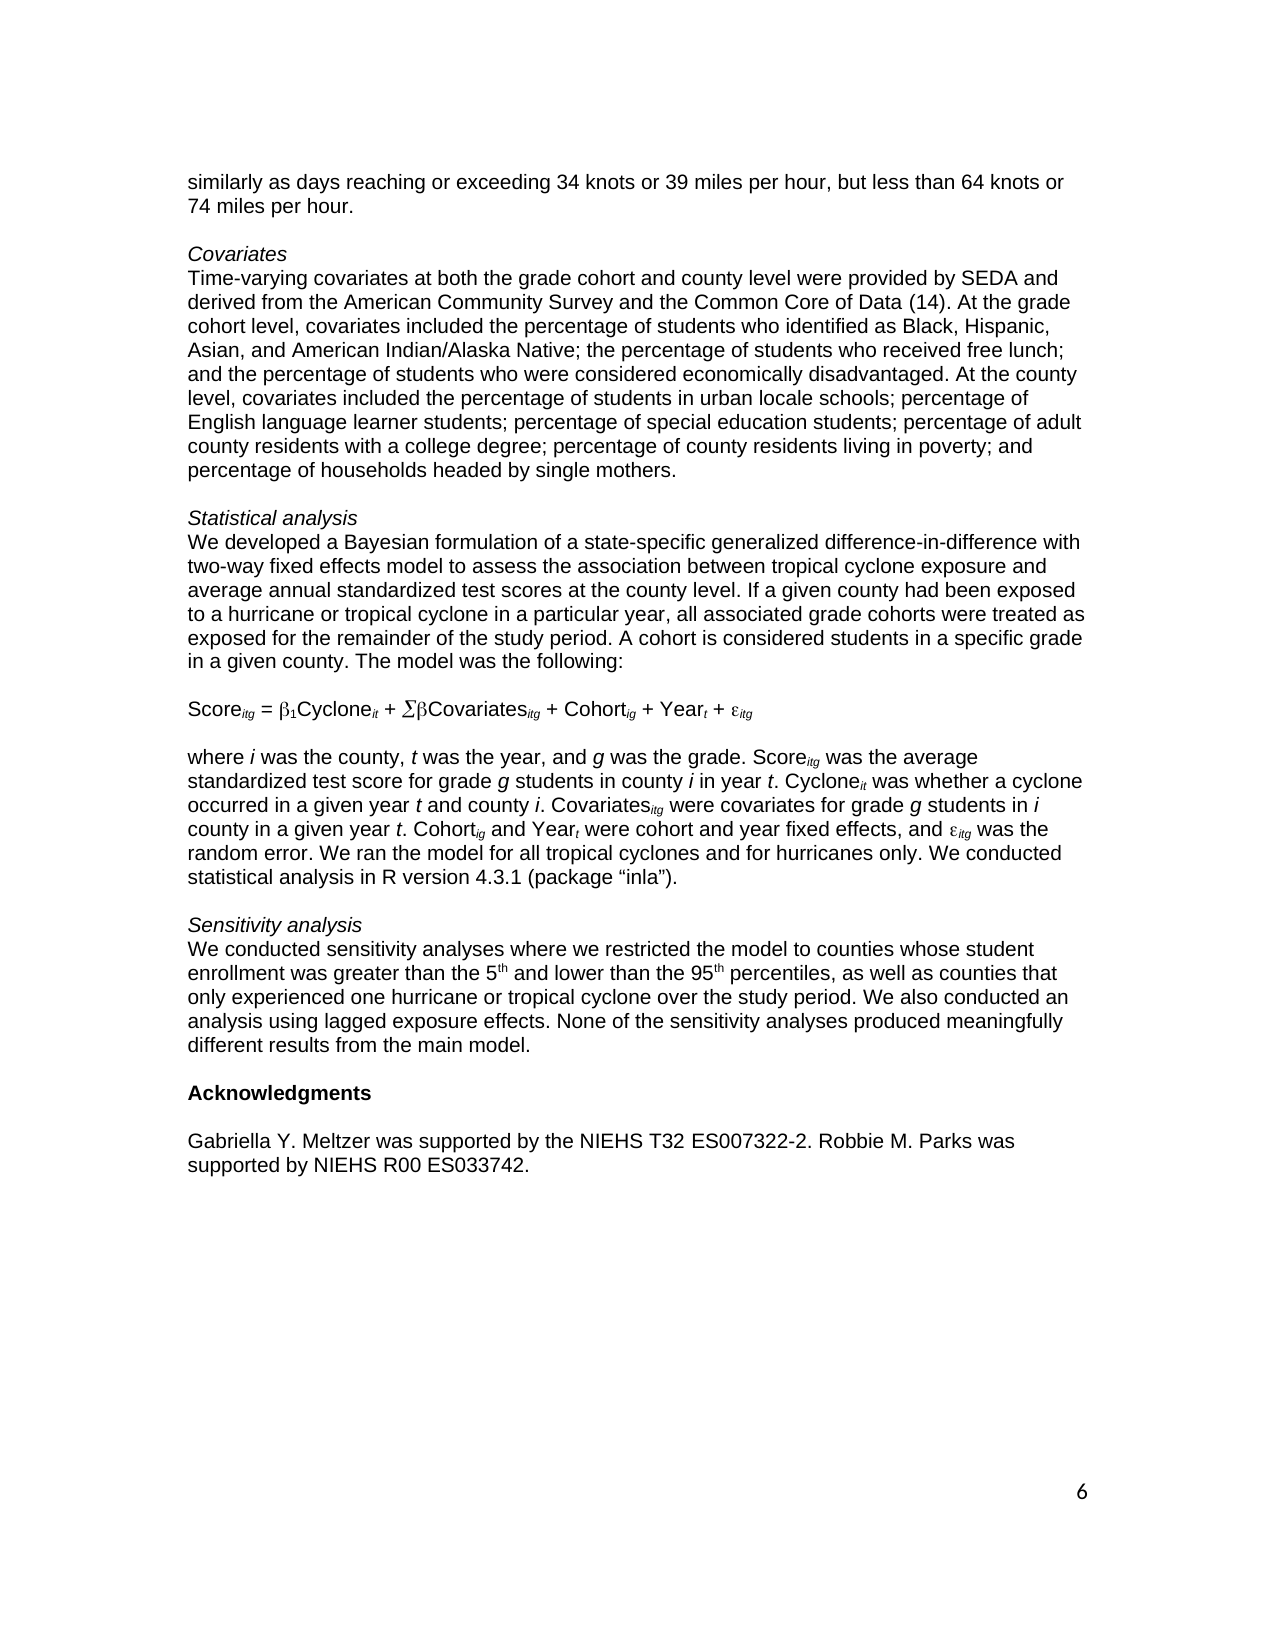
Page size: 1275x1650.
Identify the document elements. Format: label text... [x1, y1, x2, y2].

text Sensitivity analysis [187, 913, 1087, 937]
text We developed a Bayesian formulation of a state-specific generalized difference-in-difference with two-way fixed effects model to assess the association between tropical cyclone exposure and average annual standardized test scores at the county level. If a given county had been exposed to a hurricane or tropical cyclone in a particular year, all associated grade cohorts were treated as exposed for the remainder of the study period. A cohort is considered students in a specific grade in a given county. The model was the following: [187, 529, 1087, 673]
text Statistical analysis [187, 506, 1087, 529]
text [187, 170, 1087, 218]
text Scoreitg = 1Cycloneit + Covariatesitg + Cohortig + Yeart + itg [187, 697, 1087, 721]
text where i was the county, t was the year, and g was the grade. Scoreitg was the average standardized test score for grade g students in county i in year t. Cycloneit was whether a cyclone occurred in a given year t and county i. Covariatesitg were covariates for grade g students in i county in a given year t. Cohortig and Yeart were cohort and year fixed effects, and itg was the random error. We ran the model for all tropical cyclones and for hurricanes only. We conducted statistical analysis in R version 4.3.1 (package “inla”). [187, 745, 1087, 889]
text Acknowledgments [187, 1081, 1087, 1105]
text Gabriella Y. Meltzer was supported by the NIEHS T32 ES007322-2. Robbie M. Parks was supported by NIEHS R00 ES033742. [187, 1129, 1087, 1177]
text Covariates [187, 242, 1087, 266]
text We conducted sensitivity analyses where we restricted the model to counties whose student enrollment was greater than the 5th and lower than the 95th percentiles, as well as counties that only experienced one hurricane or tropical cyclone over the study period. We also conducted an analysis using lagged exposure effects. None of the sensitivity analyses produced meaningfully different results from the main model. [187, 937, 1087, 1057]
text Time-varying covariates at both the grade cohort and county level were provided by SEDA and derived from the American Community Survey and the Common Core of Data (14). At the grade cohort level, covariates included the percentage of students who identified as Black, Hispanic, Asian, and American Indian/Alaska Native; the percentage of students who received free lunch; and the percentage of students who were considered economically disadvantaged. At the county level, covariates included the percentage of students in urban locale schools; percentage of English language learner students; percentage of special education students; percentage of adult county residents with a college degree; percentage of county residents living in poverty; and percentage of households headed by single mothers. [187, 266, 1087, 482]
